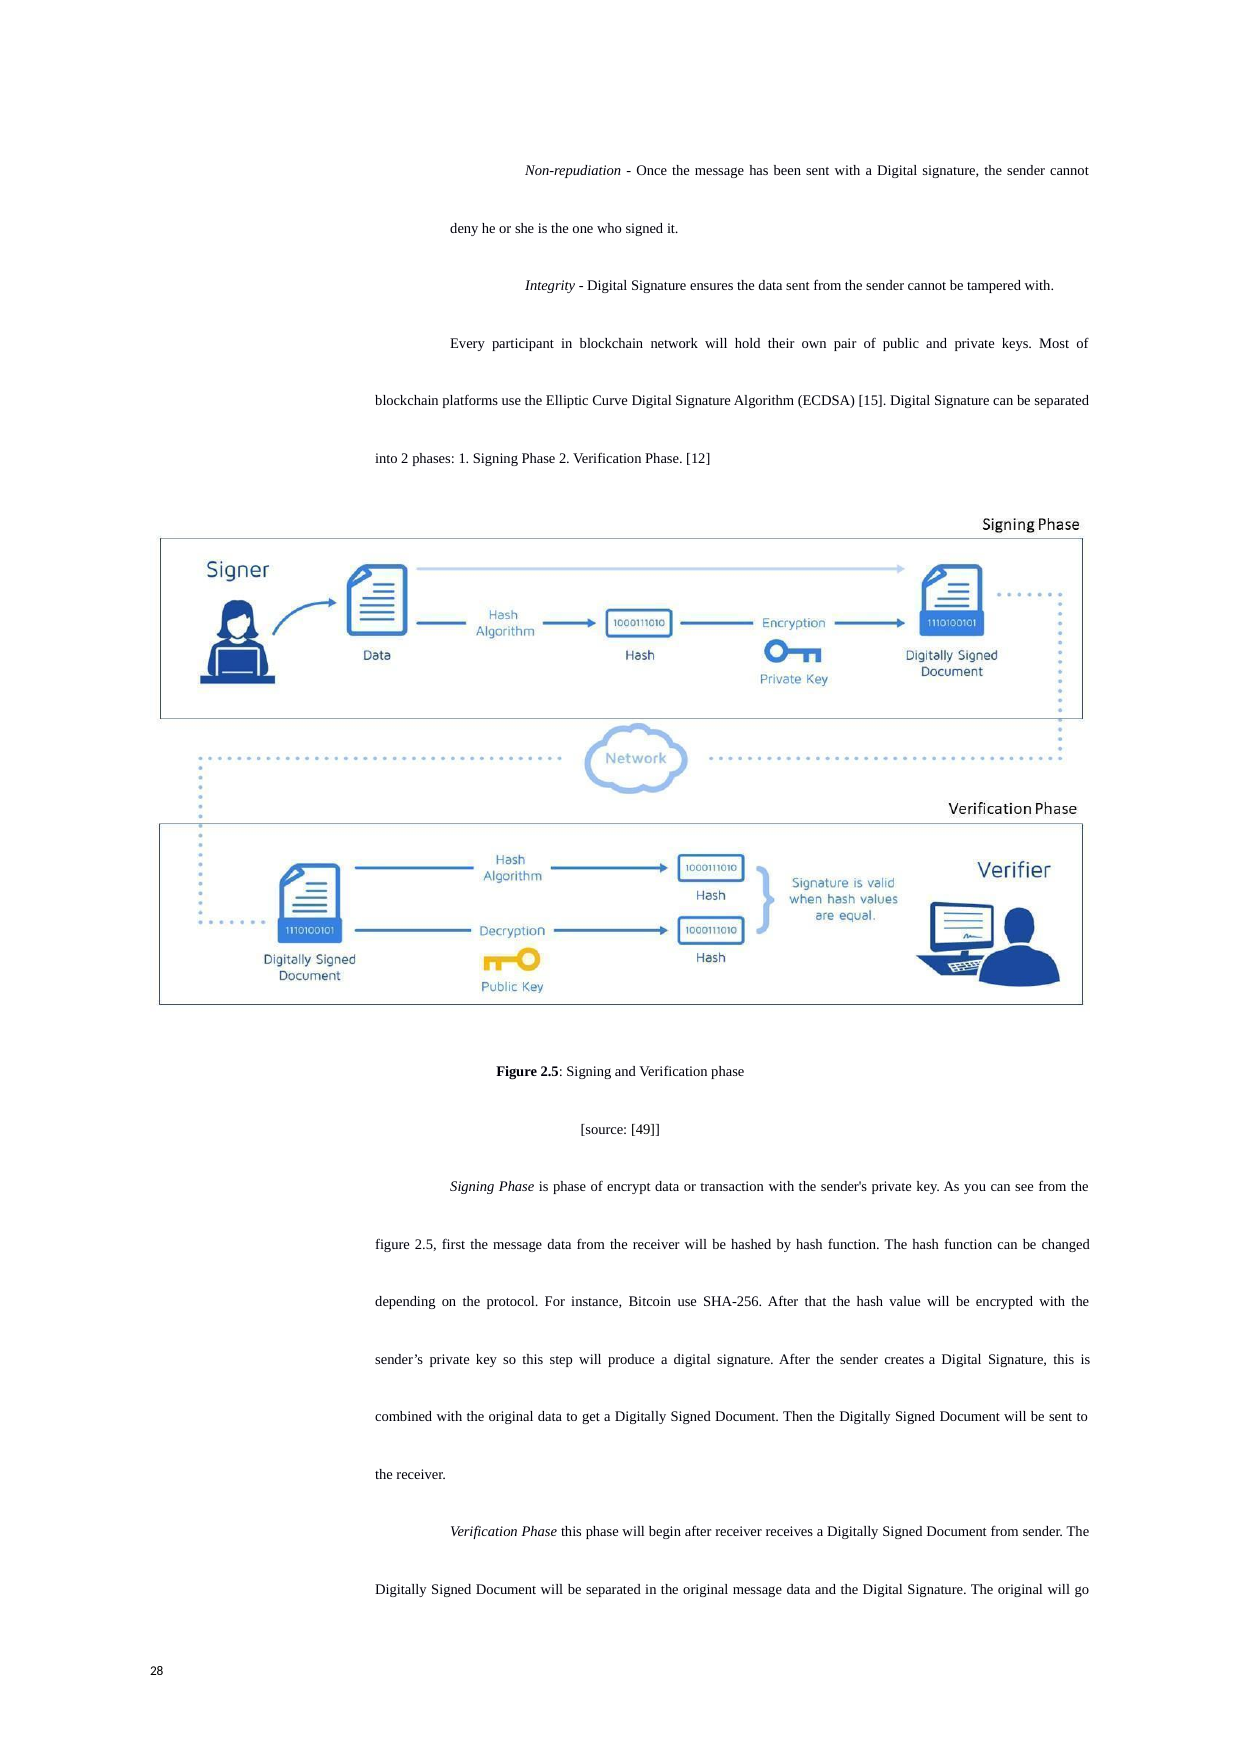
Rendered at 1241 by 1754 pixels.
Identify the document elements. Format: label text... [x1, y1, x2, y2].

text Signing Phase is phase of encrypt data or transaction with the sender's private key. As you can see from the figure 2.5, first the message data from the receiver will be hashed by hash function. The hash function can be changed depending on the protocol. For instance, Bitcoin use SHA-256. After that the hash value will be encrypted with the sender’s private key so this step will produce a digital signature. After the sender creates a Digital Signature, this is combined with the original data to get a Digitally Signed Document. Then the Digitally Signed Document will be sent to the receiver. [375, 1166, 1090, 1482]
text Integrity - Digital Signature ensures the data sent from the sender cannot be tampered with. [450, 265, 1090, 294]
text [source: [49]] [150, 1108, 1090, 1137]
text Figure 2.5: Signing and Verification phase [150, 1051, 1090, 1080]
picture [150, 495, 1090, 1023]
text Non-repudiation - Once the message has been sent with a Digital signature, the sender cannot deny he or she is the one who signed it. [450, 150, 1090, 236]
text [375, 1511, 1090, 1597]
text Every participant in blockchain network will hold their own pair of public and private keys. Most of blockchain platforms use the Elliptic Curve Digital Signature Algorithm (ECDSA) [15]. Digital Signature can be separated into 2 phases: 1. Signing Phase 2. Verification Phase. [12] [375, 322, 1090, 466]
